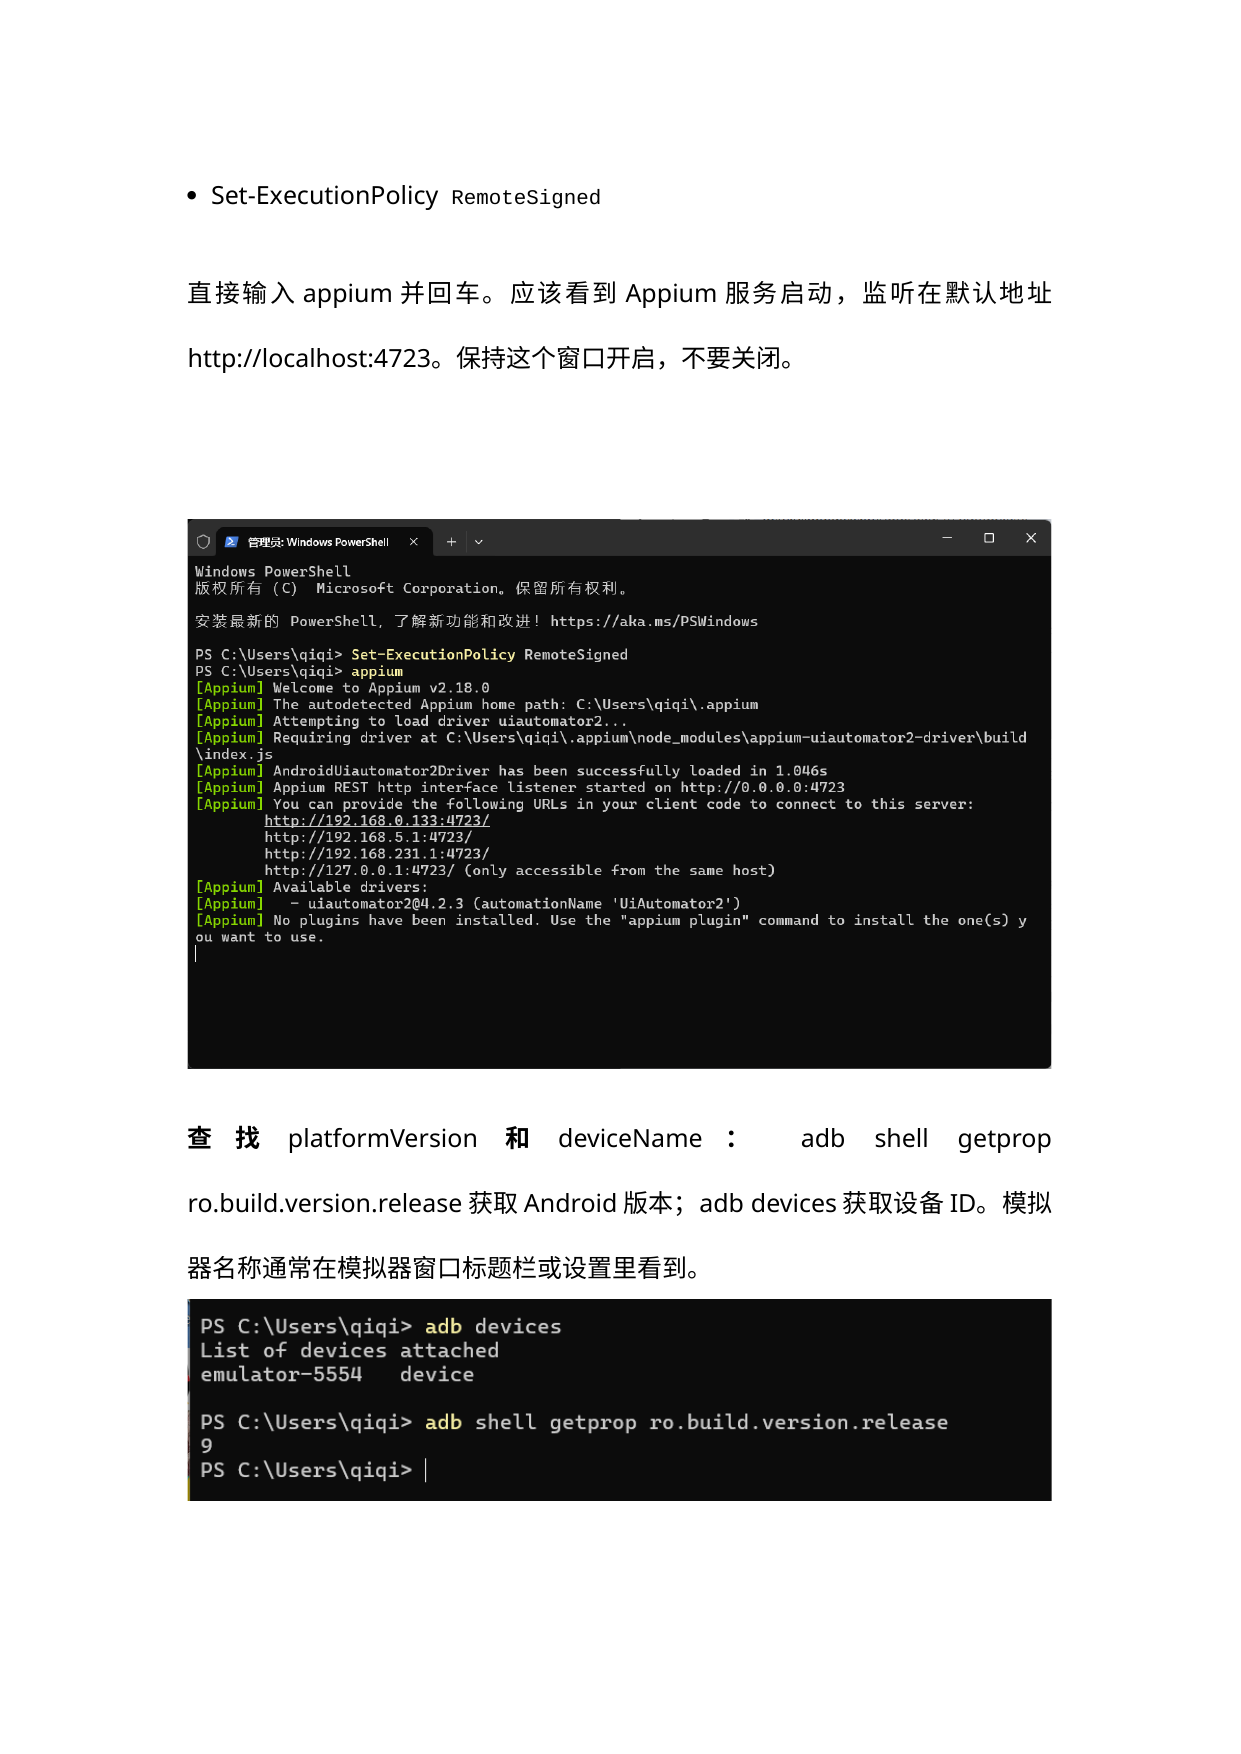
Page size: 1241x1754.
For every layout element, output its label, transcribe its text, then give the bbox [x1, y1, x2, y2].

text · Set-ExecutionPolicy RemoteSigned [187, 162, 1053, 227]
text 直接输入appium并回车。应该看到Appium服务启动，监听在默认地址http://localhost:4723。保持这个窗口开启，不要关闭。 [187, 259, 1053, 389]
picture [187, 1299, 1052, 1501]
picture [187, 519, 1052, 1069]
text 查找platformVersion和deviceName： adb shell getprop ro.build.version.release获取Android版本；adb devices获取设备ID。模拟器名称通常在模拟器窗口标题栏或设置里看到。 [187, 1104, 1053, 1299]
